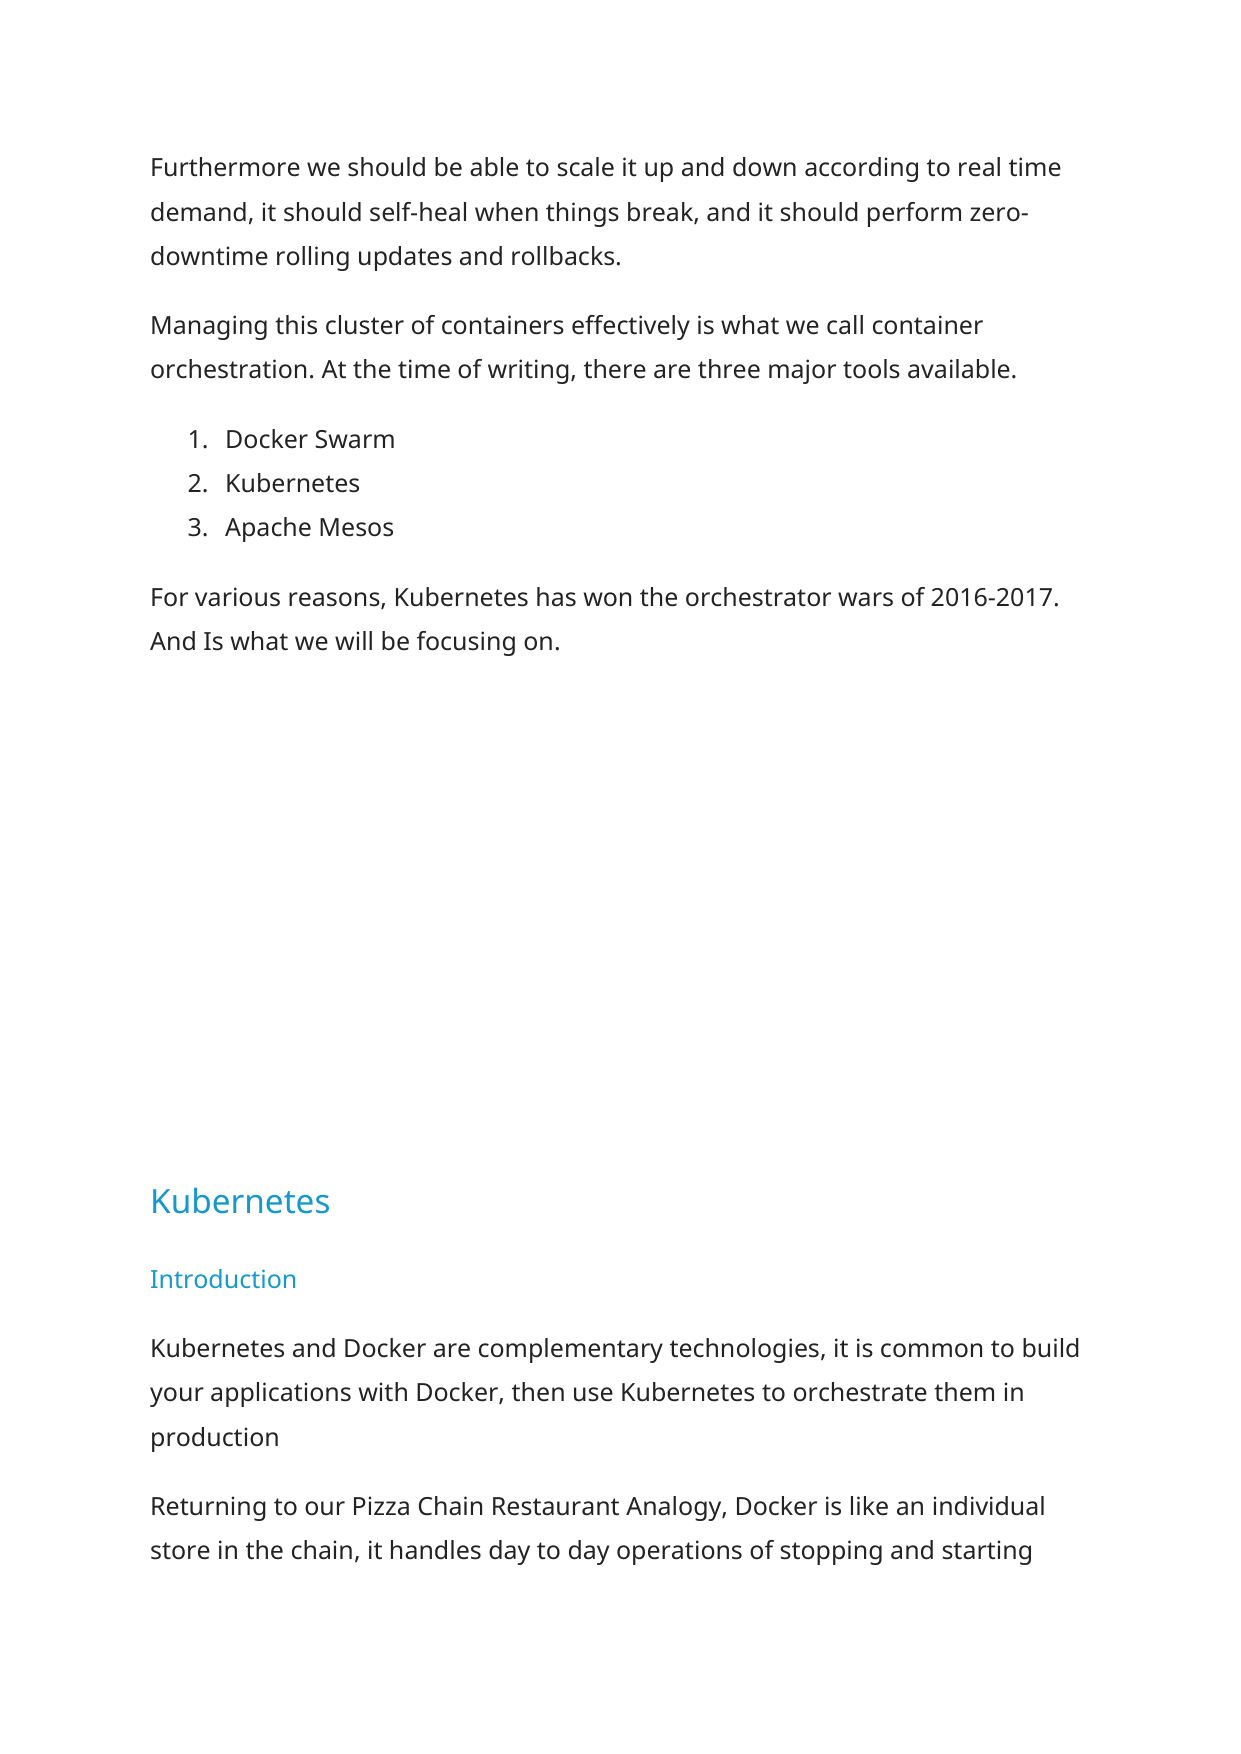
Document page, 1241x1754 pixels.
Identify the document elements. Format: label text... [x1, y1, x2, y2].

list Kubernetes [187, 466, 1090, 500]
list Docker Swarm [187, 421, 1090, 455]
subtitle Introduction [150, 1262, 1090, 1296]
subtitle Kubernetes [150, 1178, 1090, 1223]
text Kubernetes and Docker are complementary technologies, it is common to build your applications with Docker, then use Kubernetes to orchestrate them in production [150, 1331, 1090, 1453]
text Furthermore we should be able to scale it up and down according to real time demand, it should self-heal when things break, and it should perform zero-downtime rolling updates and rollbacks. [150, 150, 1090, 273]
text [150, 1489, 1090, 1567]
text Managing this cluster of containers effectively is what we call container orchestration. At the time of writing, there are three major tools available. [150, 308, 1090, 386]
text For various reasons, Kubernetes has won the orchestrator wars of 2016-2017. And Is what we will be focusing on. [150, 579, 1090, 657]
list Apache Mesos [187, 510, 1090, 544]
